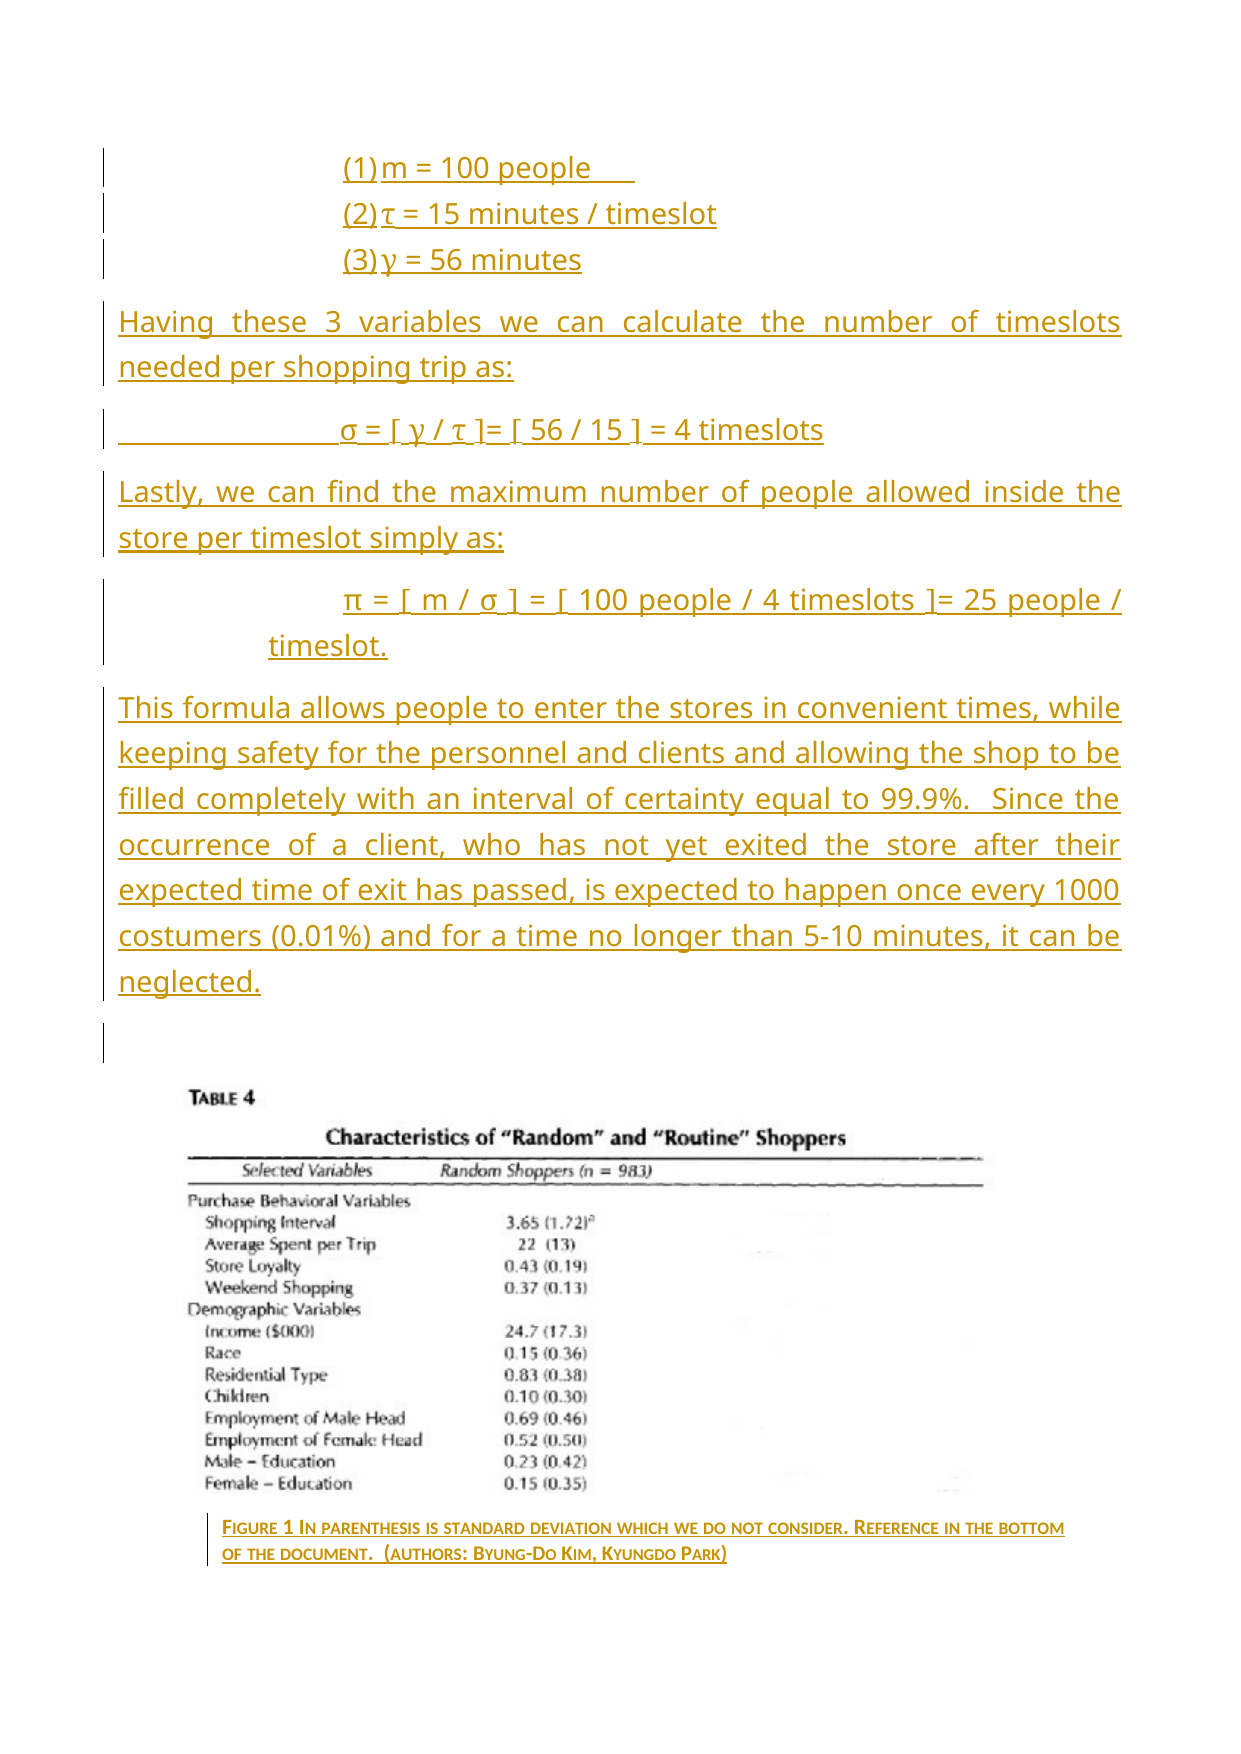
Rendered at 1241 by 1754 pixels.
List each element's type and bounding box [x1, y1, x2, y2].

picture [173, 1085, 1019, 1494]
